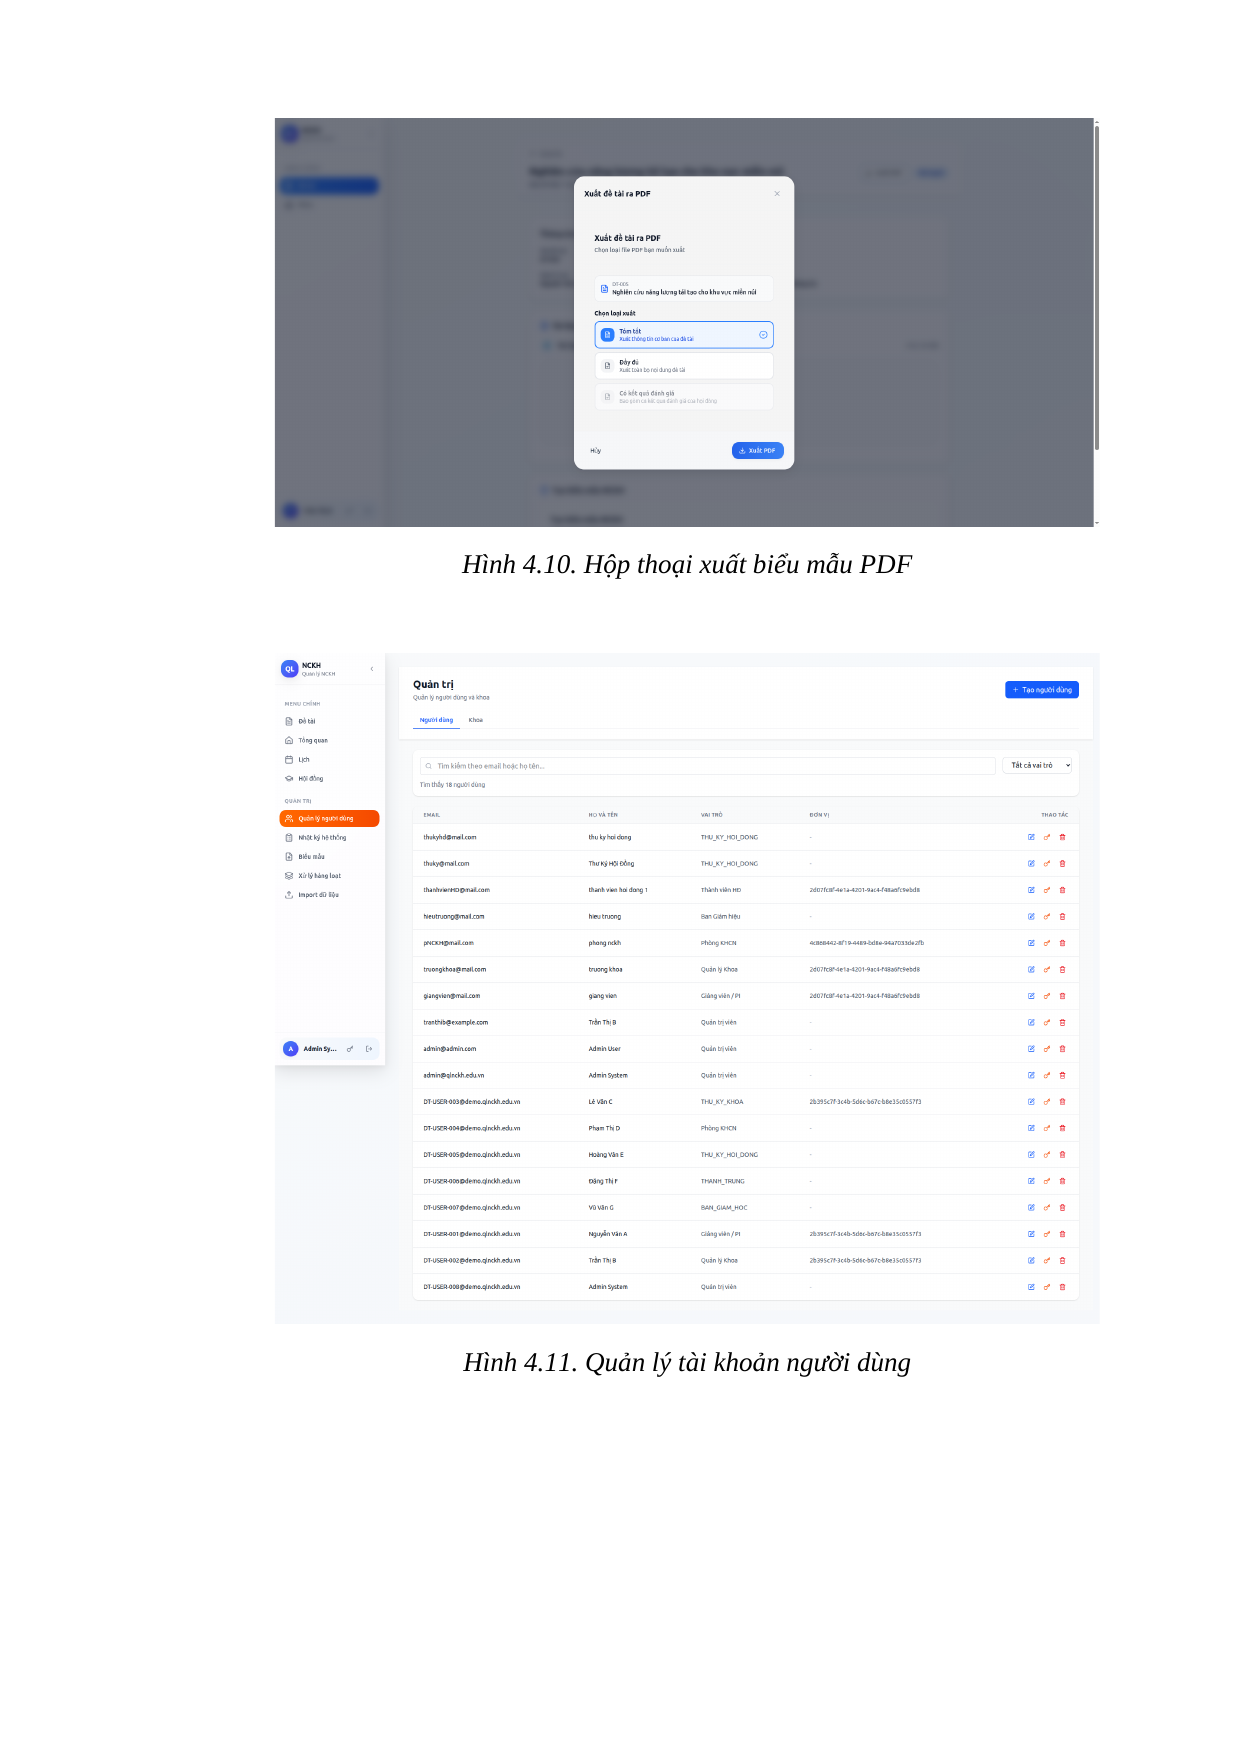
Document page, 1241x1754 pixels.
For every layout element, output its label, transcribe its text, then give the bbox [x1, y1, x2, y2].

picture [274, 118, 1100, 527]
picture [274, 653, 1100, 1324]
text Hình 4.11. Quản lý tài khoản người dùng [177, 1346, 1122, 1377]
text Hình 4.10. Hộp thoại xuất biểu mẫu PDF [177, 548, 1122, 579]
